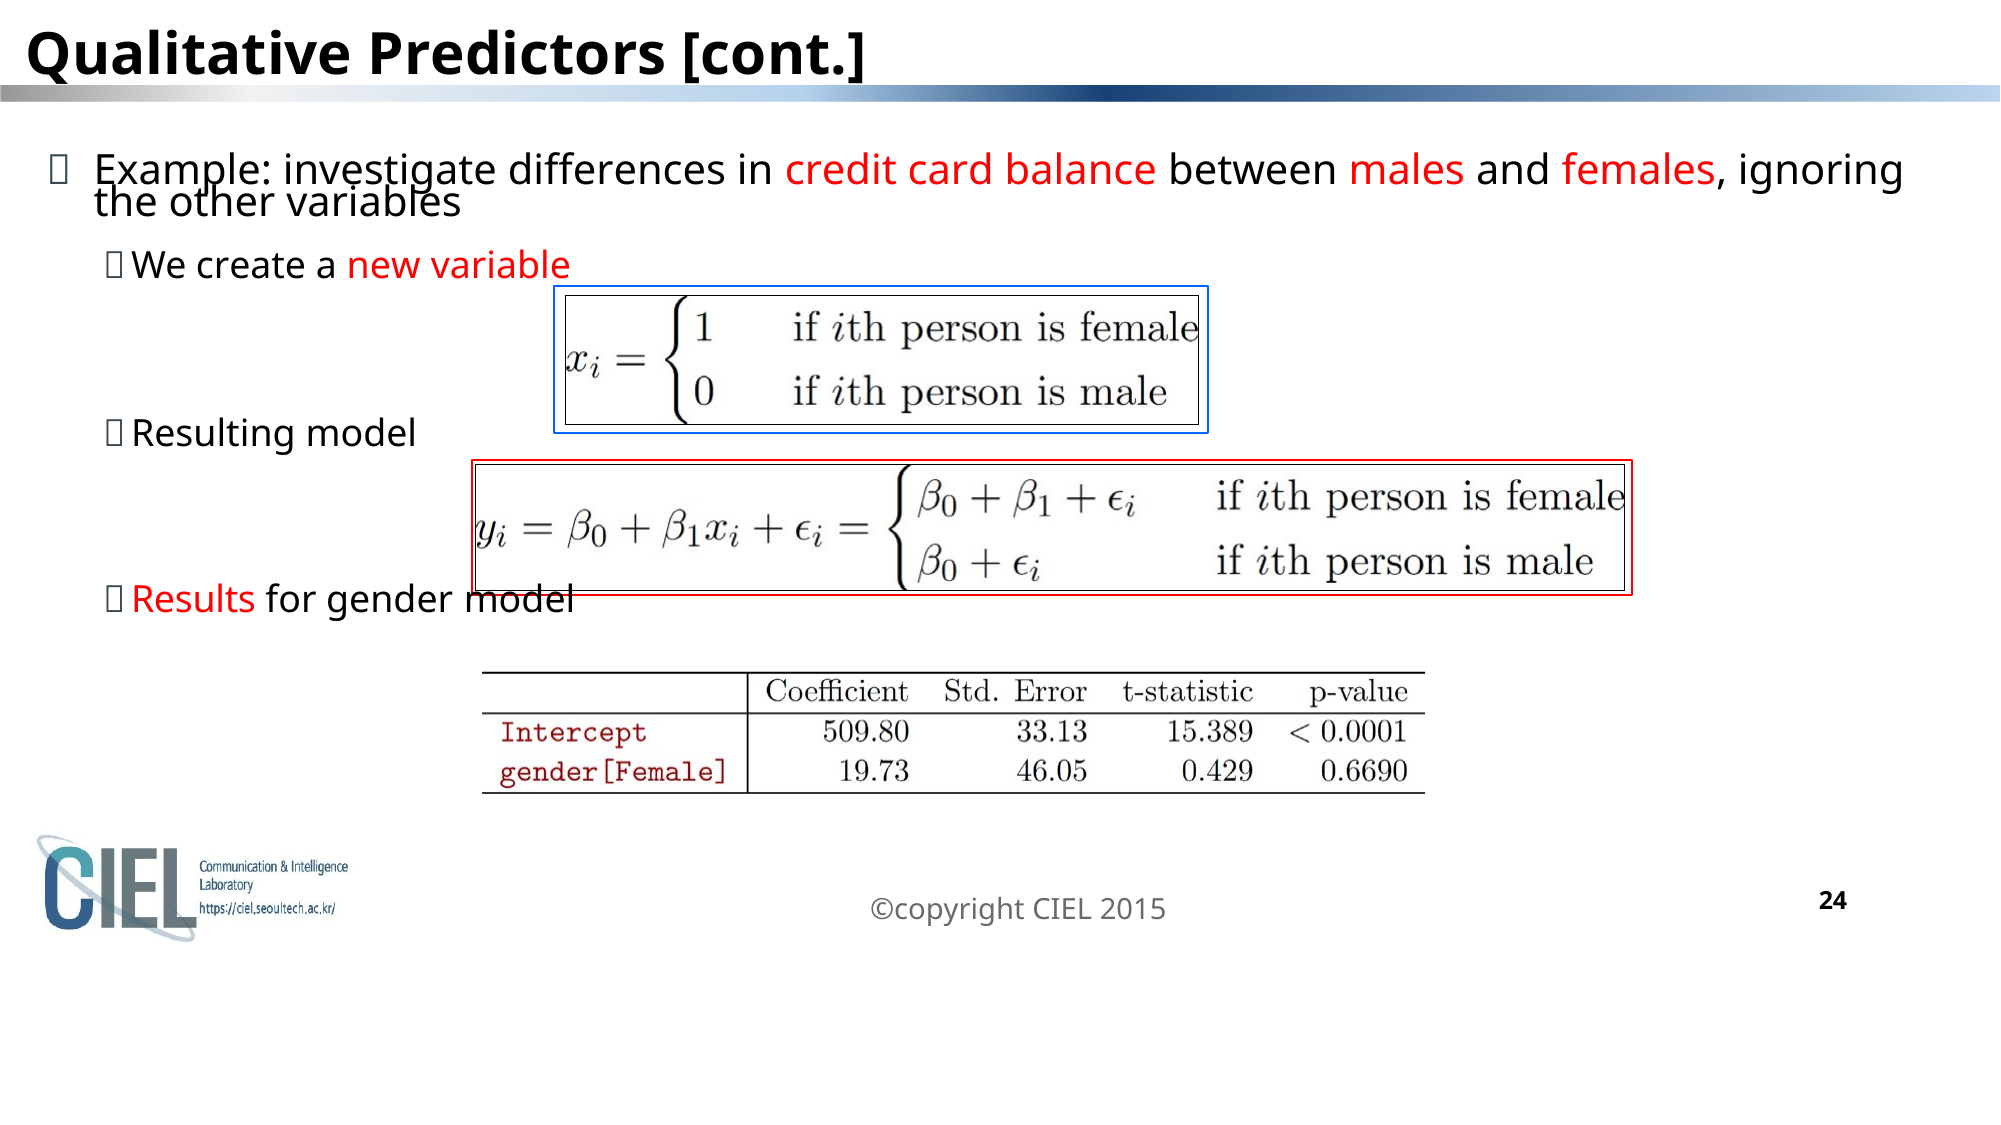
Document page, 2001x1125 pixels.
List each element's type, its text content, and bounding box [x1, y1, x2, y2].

picture [481, 671, 1426, 794]
text ©copyright CIEL 2015 24 [870, 883, 2000, 928]
picture [0, 85, 2000, 102]
picture [476, 465, 1624, 572]
list Results for gender model [103, 572, 2000, 623]
picture [32, 825, 356, 944]
list We create a new variable [103, 229, 2000, 290]
subtitle Example: investigate differences in credit card balance between males and females, ignoring the other variables [46, 155, 1921, 229]
subtitle Qualitative Predictors [cont.] [25, 0, 2000, 93]
picture [566, 296, 1198, 406]
list Resulting model [103, 406, 2000, 457]
